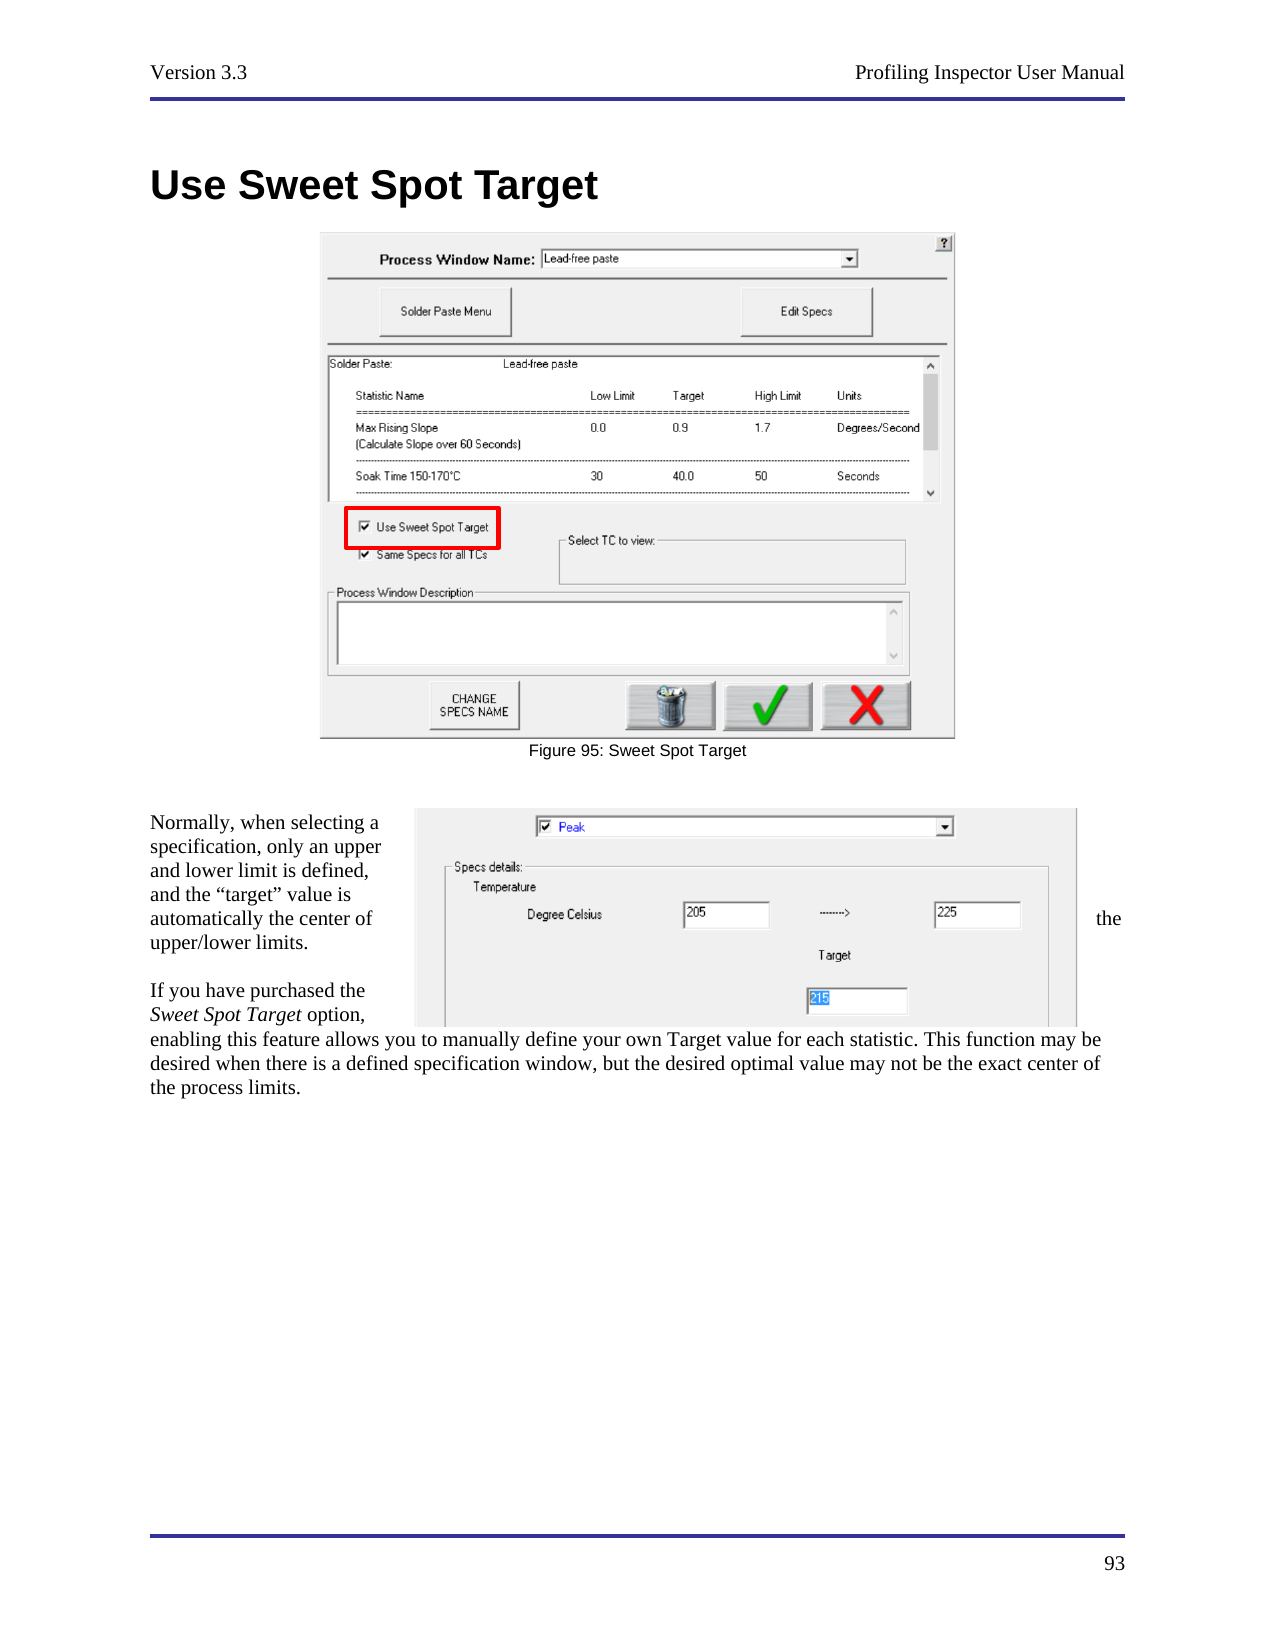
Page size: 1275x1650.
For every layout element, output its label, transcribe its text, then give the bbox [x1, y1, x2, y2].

picture [414, 808, 1078, 1027]
subtitle Use Sweet Spot Target [150, 160, 1125, 208]
picture [319, 232, 956, 739]
text If you have purchased the Sweet Spot Target option, enabling this feature allows you to manually define your own Target value for each statistic. This function may be desired when there is a defined specification window, but the desired optimal value may not be the exact center of the process limits. [150, 978, 1125, 1099]
text Normally, when selecting a specification, only an upper and lower limit is defined, and the “target” value is automatically the center of the upper/lower limits. [150, 810, 414, 954]
